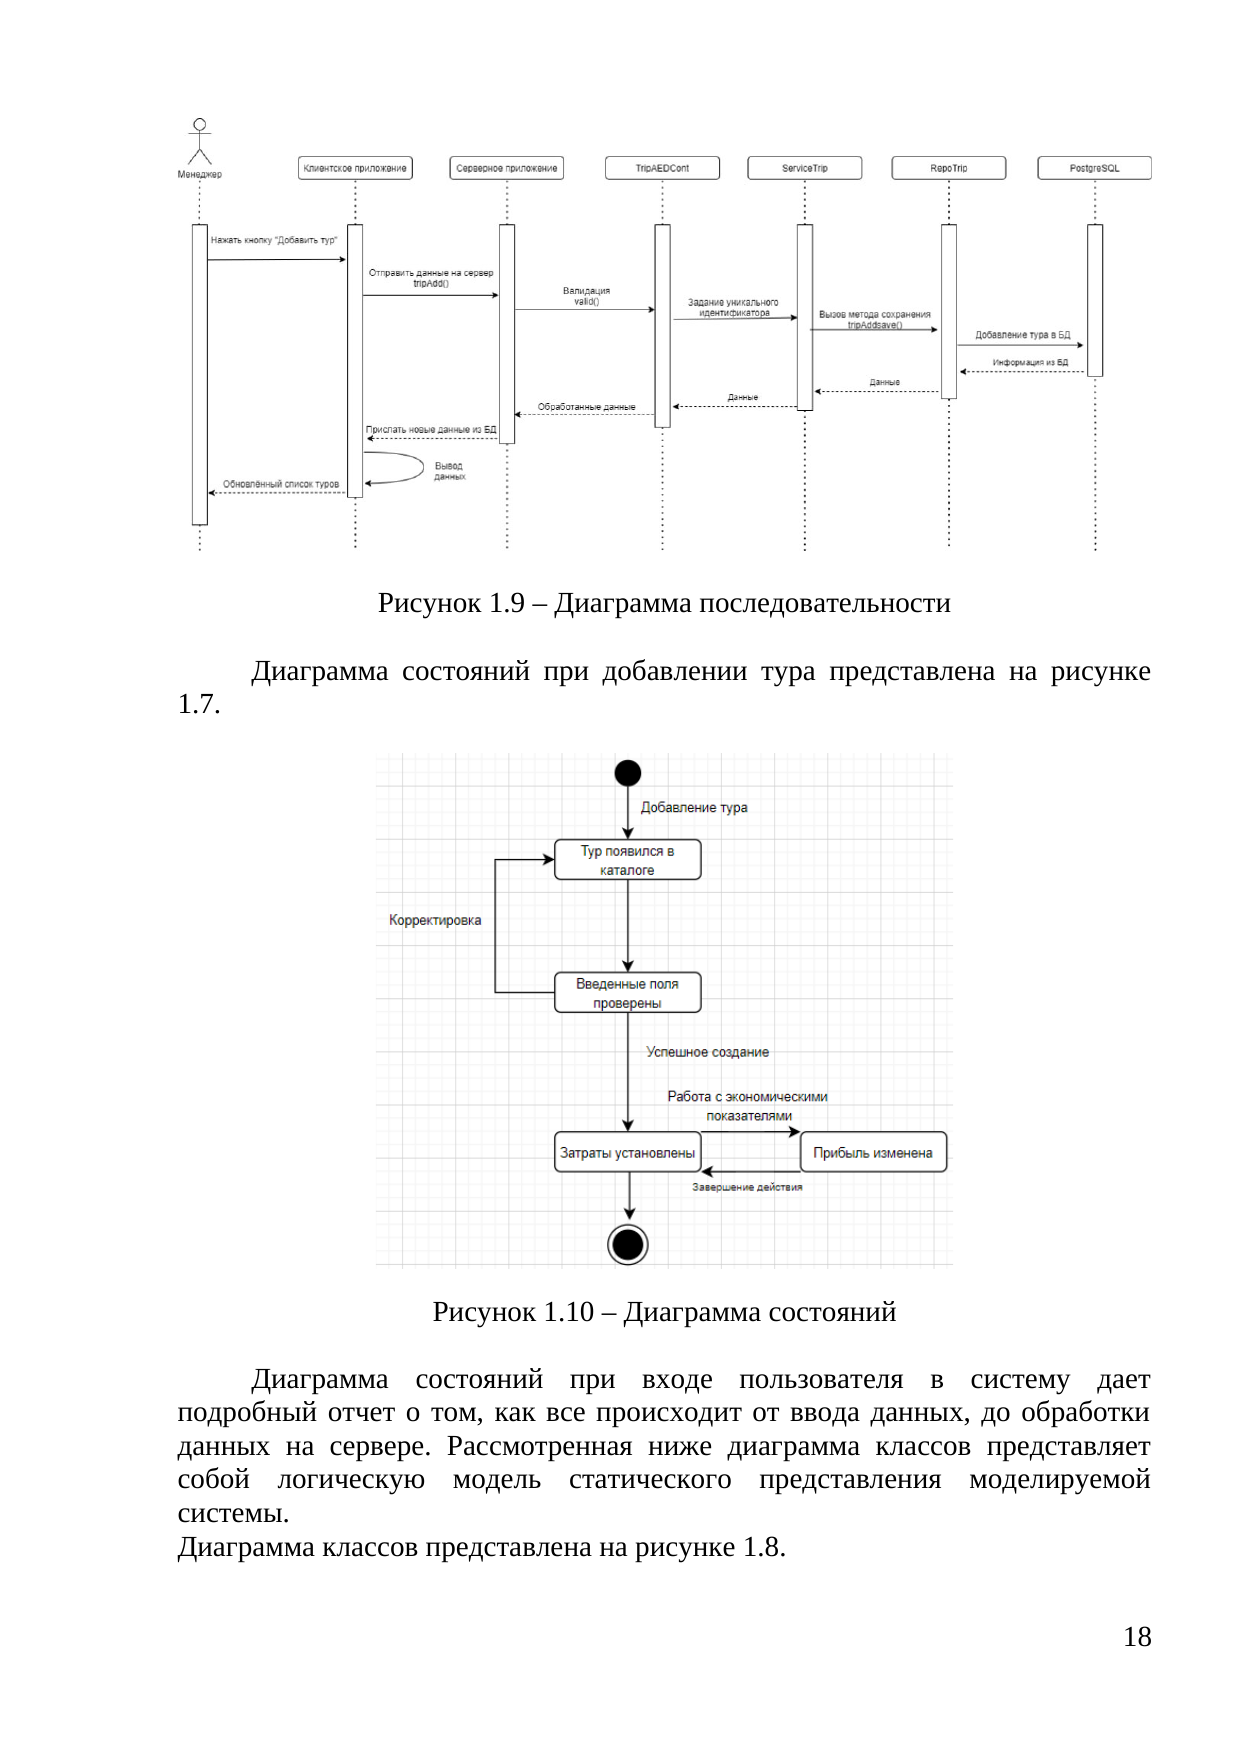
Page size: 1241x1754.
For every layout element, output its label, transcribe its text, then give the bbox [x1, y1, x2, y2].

picture [177, 118, 1152, 552]
picture [375, 753, 954, 1269]
text Рисунок 1.10 – Диаграмма состояний [177, 1294, 1152, 1327]
text Диаграмма состояний при добавлении тура представлена на рисунке 1.7. [177, 653, 1152, 720]
text Рисунок 1.9 – Диаграмма последовательности [177, 586, 1152, 619]
text Диаграмма классов представлена на рисунке 1.8. [177, 1529, 1152, 1562]
text Диаграмма состояний при входе пользователя в систему дает подробный отчет о том, как все происходит от ввода данных, до обработки данных на сервере. Рассмотренная ниже диаграмма классов представляет собой логическую модель статического представления моделируемой системы. [177, 1361, 1152, 1529]
